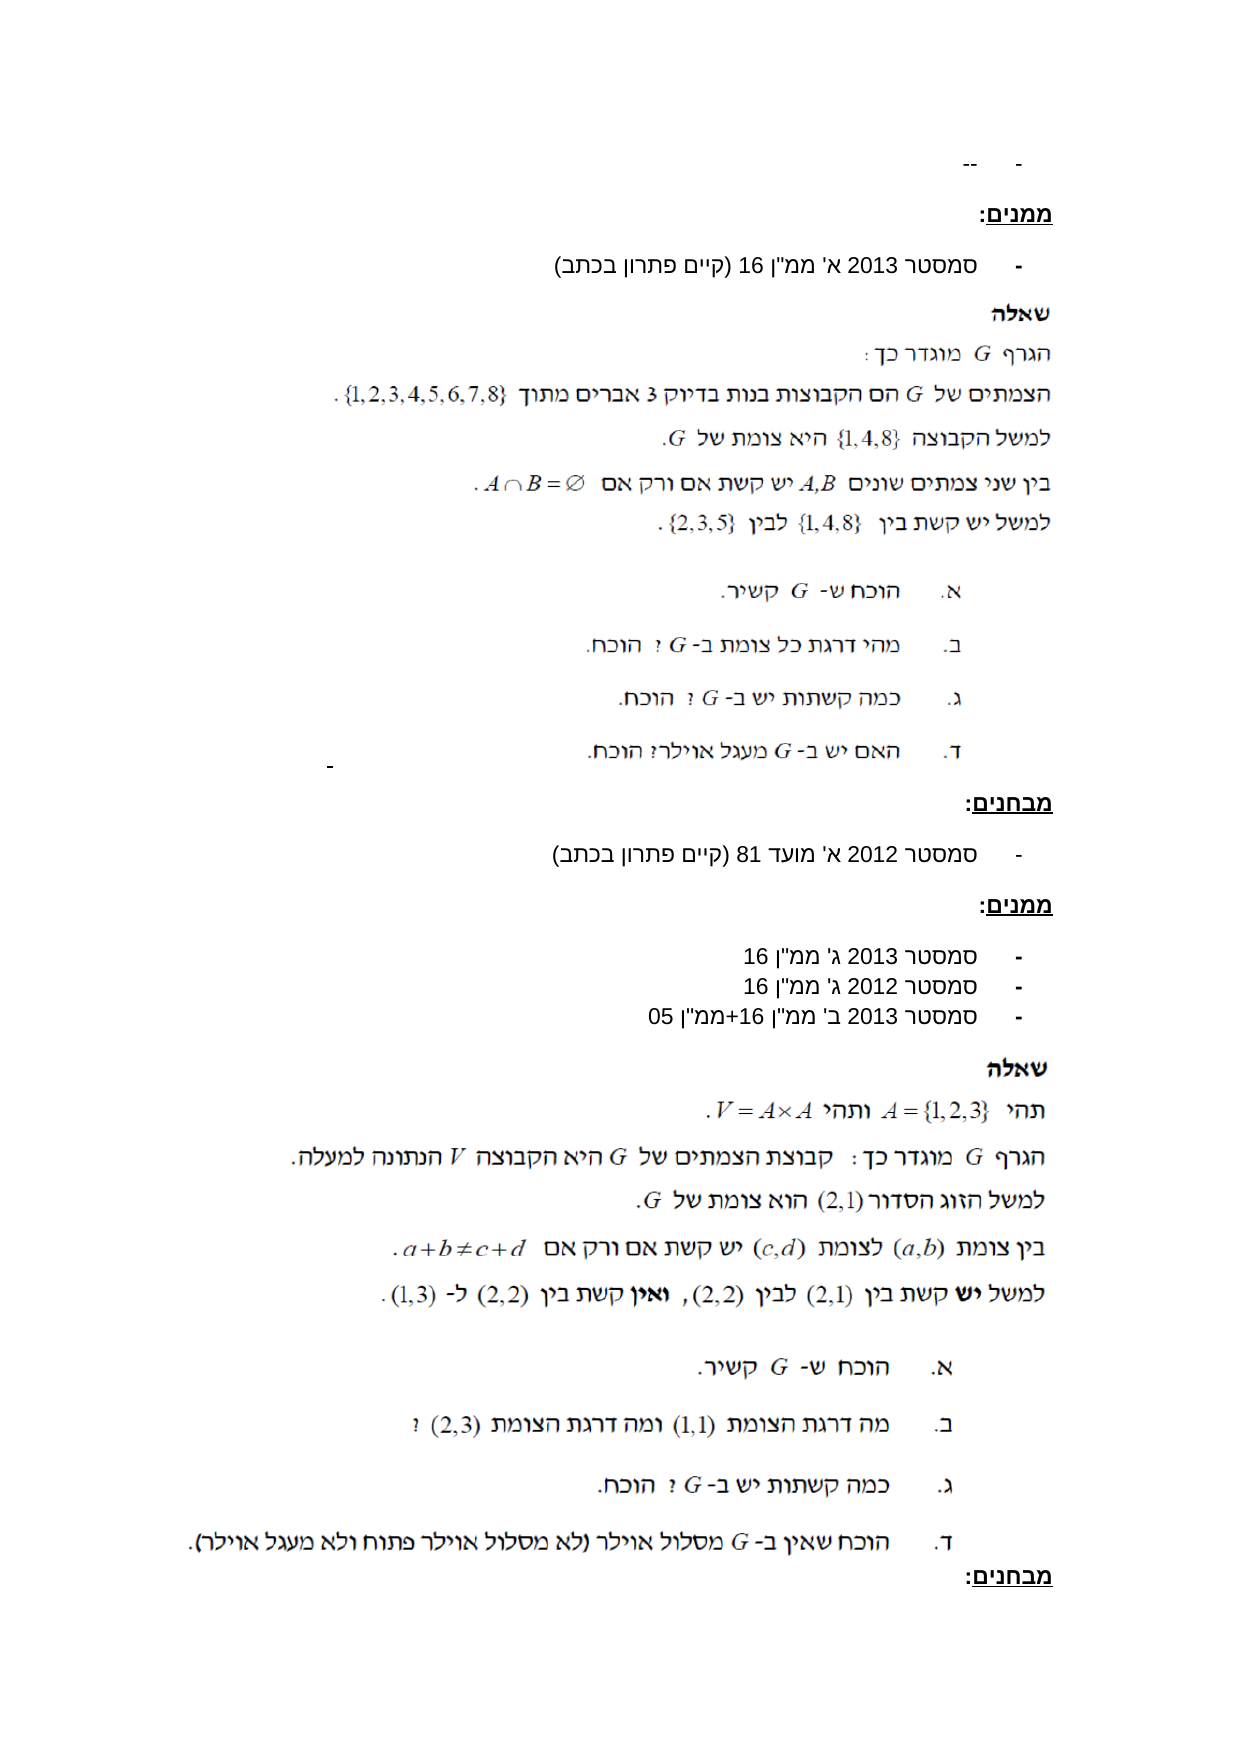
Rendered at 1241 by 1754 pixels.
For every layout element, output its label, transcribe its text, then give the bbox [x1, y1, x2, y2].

text ממנים: [187, 201, 1053, 227]
list -- [187, 150, 1015, 176]
list סמסטר 2013 ג' ממ"ן 16 [187, 943, 1015, 969]
list סמסטר 2013 א' ממ"ן 16 (קיים פתרון בכתב) [187, 252, 1015, 278]
text מבחנים: [187, 789, 1053, 816]
text מבחנים: [187, 1563, 1053, 1589]
text ממנים: [187, 892, 1053, 918]
list סמסטר 2012 א' מועד 81 (קיים פתרון בכתב) [187, 841, 1015, 867]
list סמסטר 2012 ג' ממ"ן 16 [187, 973, 1015, 999]
list סמסטר 2013 ב' ממ"ן 16+ממ"ן 05 [187, 1003, 1015, 1029]
